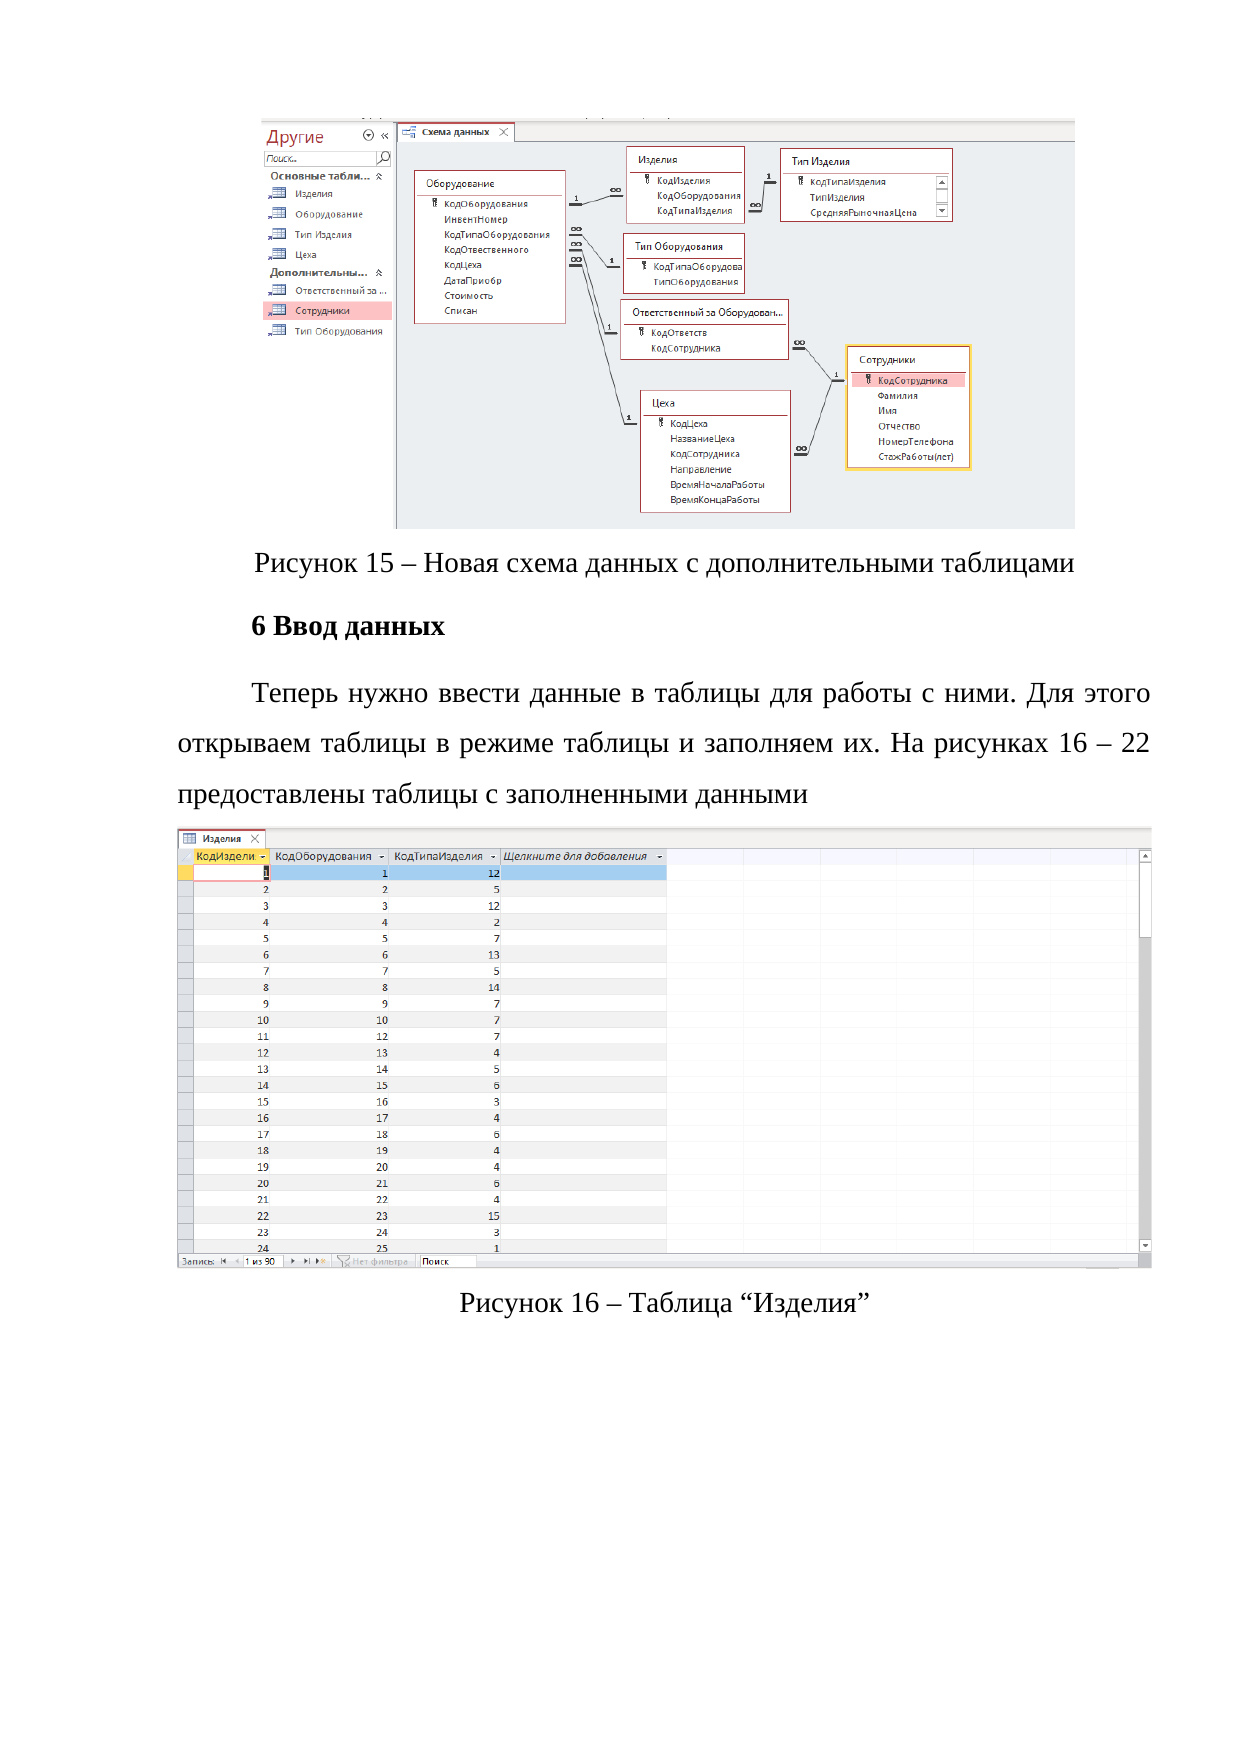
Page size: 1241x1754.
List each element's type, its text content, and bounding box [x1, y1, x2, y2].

text Рисунок 16 – Таблица “Изделия” [177, 1285, 1152, 1319]
picture [261, 118, 1075, 529]
picture [177, 826, 1152, 1269]
text Теперь нужно ввести данные в таблицы для работы с ними. Для этого открываем таблицы в режиме таблицы и заполняем их. На рисунках 16 – 22 предоставлены таблицы с заполненными данными [177, 675, 1152, 809]
subtitle 6 Ввод данных [177, 608, 1152, 642]
text Рисунок 15 – Новая схема данных с дополнительными таблицами [177, 545, 1152, 579]
